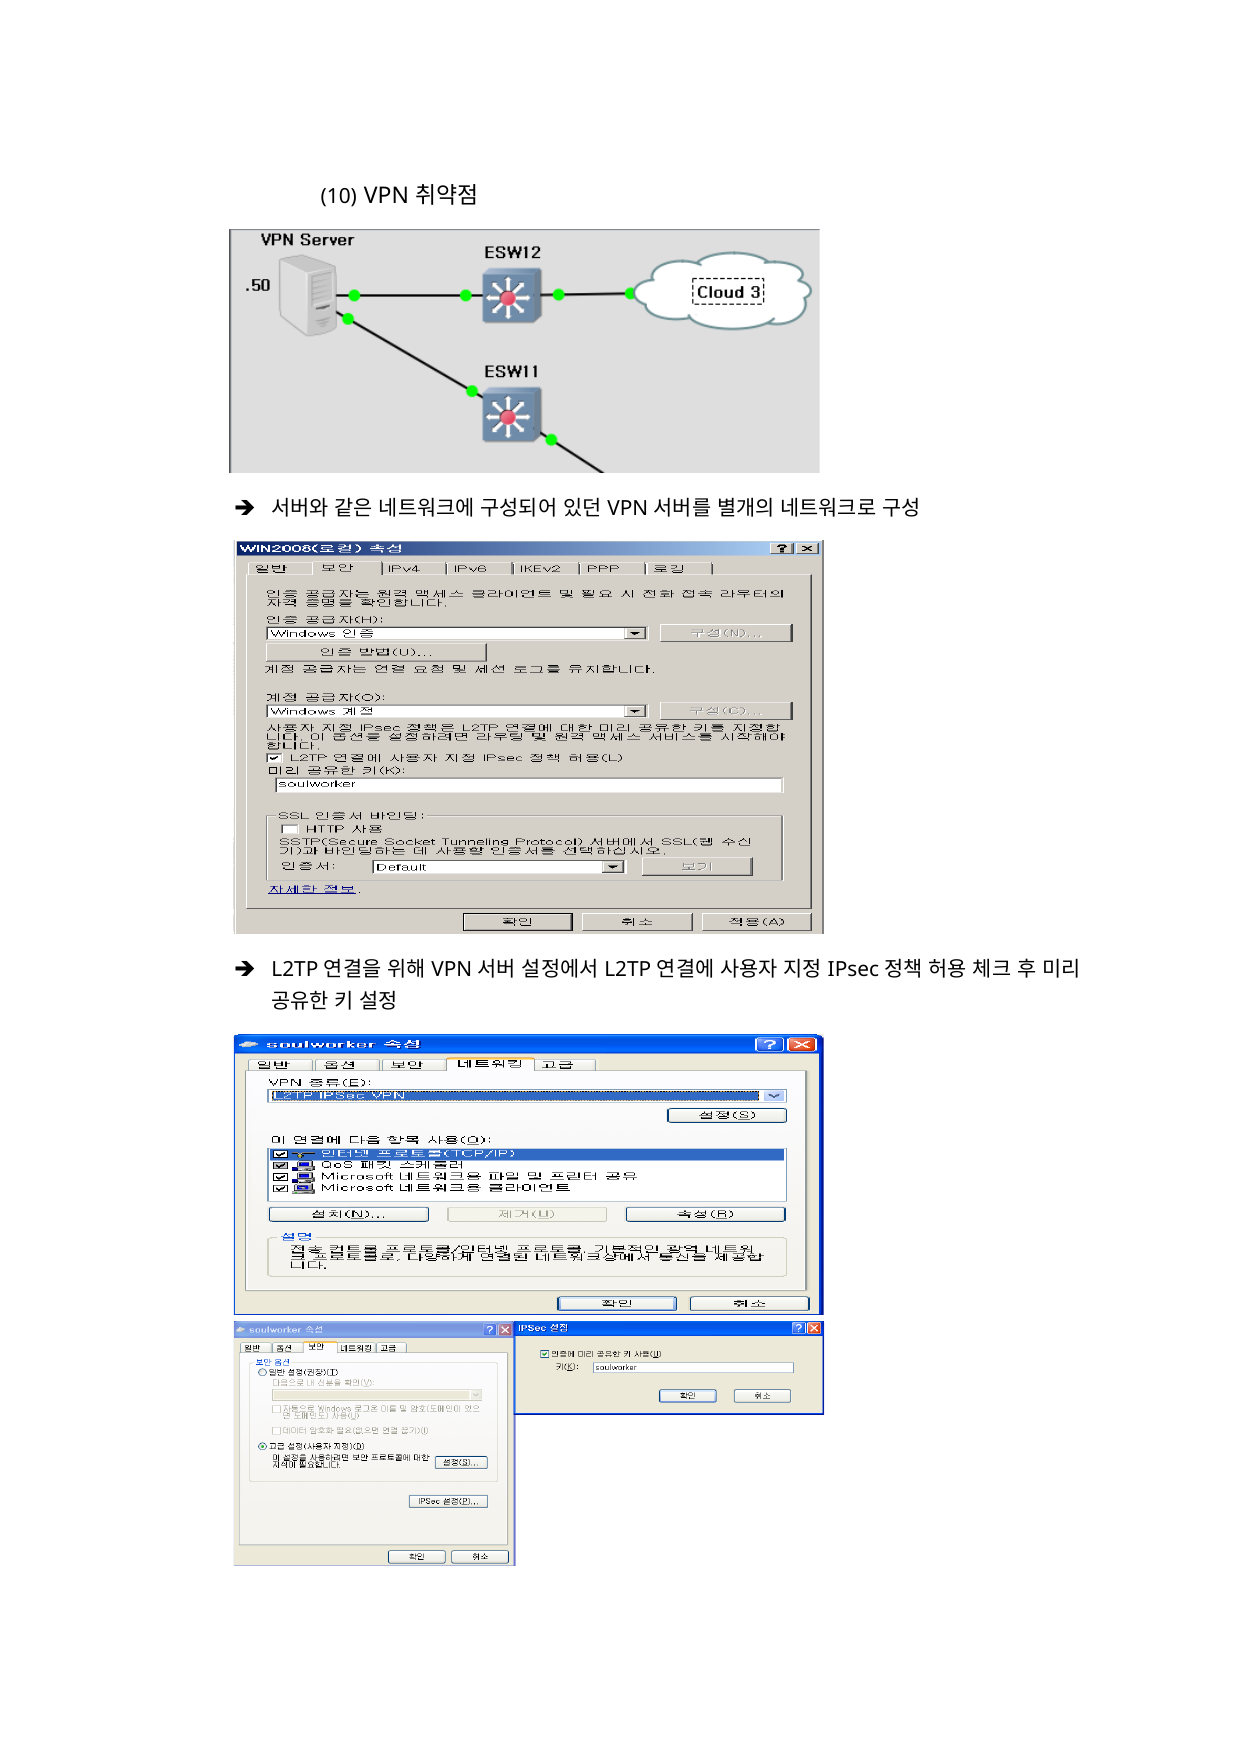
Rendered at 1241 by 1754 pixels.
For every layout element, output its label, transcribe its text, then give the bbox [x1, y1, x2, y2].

picture [229, 229, 820, 473]
list L2TP 연결을 위해 VPN 서버 설정에서 L2TP 연결에 사용자 지정 IPsec 정책 허용 체크 후 미리 공유한 키 설정 [234, 952, 1090, 1015]
picture [233, 1321, 825, 1566]
picture [233, 1034, 824, 1315]
list VPN 취약점 [320, 177, 1090, 211]
picture [233, 540, 824, 934]
list 서버와 같은 네트워크에 구성되어 있던 VPN 서버를 별개의 네트워크로 구성 [234, 491, 1090, 522]
